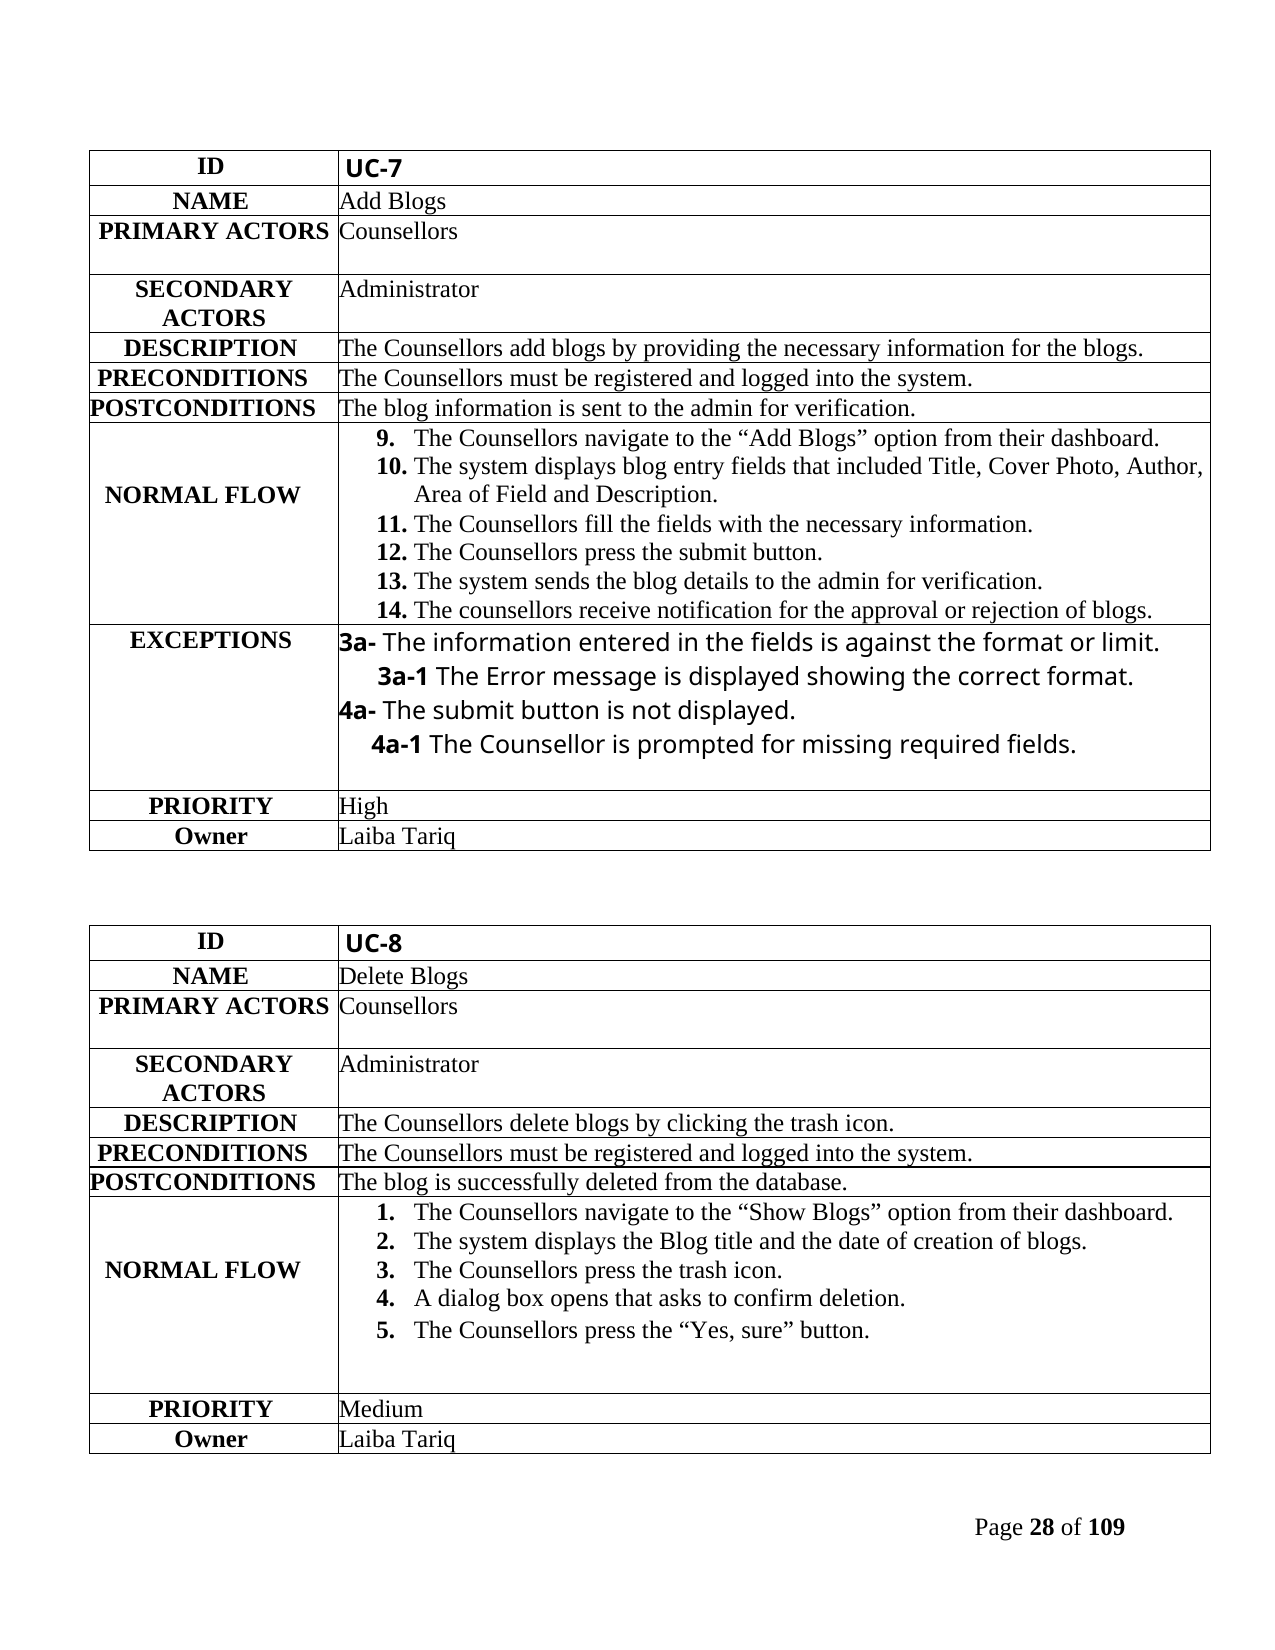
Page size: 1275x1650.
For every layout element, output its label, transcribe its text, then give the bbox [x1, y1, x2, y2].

table_cell Owner [90, 821, 338, 850]
table_cell NAME [90, 186, 338, 215]
table_cell DESCRIPTION [90, 1108, 338, 1137]
table_cell PRIORITY [90, 791, 338, 820]
table_cell Delete Blogs [339, 961, 1210, 990]
table_cell The Counsellors delete blogs by clicking the trash icon. [339, 1108, 1210, 1137]
table_cell NORMAL FLOW [90, 1197, 338, 1393]
table_cell The Counsellors add blogs by providing the necessary information for the blogs. [339, 333, 1210, 362]
table_cell PRIMARY ACTORS [90, 216, 338, 273]
table_header ID [90, 151, 338, 185]
table_cell Counsellors [339, 216, 1210, 273]
table_cell High [339, 791, 1210, 820]
table_cell Add Blogs [339, 186, 1210, 215]
table_cell PRIMARY ACTORS [90, 991, 338, 1048]
table_cell The Counsellors navigate to the “Show Blogs” option from their dashboard. The system displays the Blog title and the date of creation of blogs. The Counsellors press the trash icon. A dialog box opens that asks to confirm deletion. The Counsellors press the “Yes, sure” button. [339, 1197, 1210, 1393]
table_header UC-8 [339, 926, 1210, 960]
table_cell POSTCONDITIONS [90, 1168, 338, 1196]
table_cell Counsellors [339, 991, 1210, 1048]
table_cell Administrator [339, 1049, 1210, 1107]
table_cell EXCEPTIONS [90, 625, 338, 790]
table_cell SECONDARY ACTORS [90, 275, 338, 332]
table_cell DESCRIPTION [90, 333, 338, 362]
table_cell Administrator [339, 275, 1210, 332]
table_cell POSTCONDITIONS [90, 393, 338, 422]
table_header UC-7 [339, 151, 1210, 185]
table_cell Laiba Tariq [339, 1424, 1210, 1453]
table_cell The Counsellors must be registered and logged into the system. [339, 1138, 1210, 1166]
table_cell The blog information is sent to the admin for verification. [339, 393, 1210, 422]
table_cell 3a- The information entered in the fields is against the format or limit. 3a-1 The Error message is displayed showing the correct format. 4a- The submit button is not displayed. 4a-1 The Counsellor is prompted for missing required fields. [339, 625, 1210, 790]
table_cell The blog is successfully deleted from the database. [339, 1168, 1210, 1196]
table_cell PRIORITY [90, 1394, 338, 1423]
table_cell NAME [90, 961, 338, 990]
table_cell The Counsellors navigate to the “Add Blogs” option from their dashboard. The system displays blog entry fields that included Title, Cover Photo, Author, Area of Field and Description. The Counsellors fill the fields with the necessary information. The Counsellors press the submit button. The system sends the blog details to the admin for verification. The counsellors receive notification for the approval or rejection of blogs. [339, 423, 1210, 624]
table_cell PRECONDITIONS [90, 363, 338, 392]
table_cell Laiba Tariq [339, 821, 1210, 850]
table_cell The Counsellors must be registered and logged into the system. [339, 363, 1210, 392]
table_cell NORMAL FLOW [90, 423, 338, 624]
table_cell Medium [339, 1394, 1210, 1423]
table_cell Owner [90, 1424, 338, 1453]
table_header ID [90, 926, 338, 960]
table_cell SECONDARY ACTORS [90, 1049, 338, 1107]
table_cell PRECONDITIONS [90, 1138, 338, 1166]
